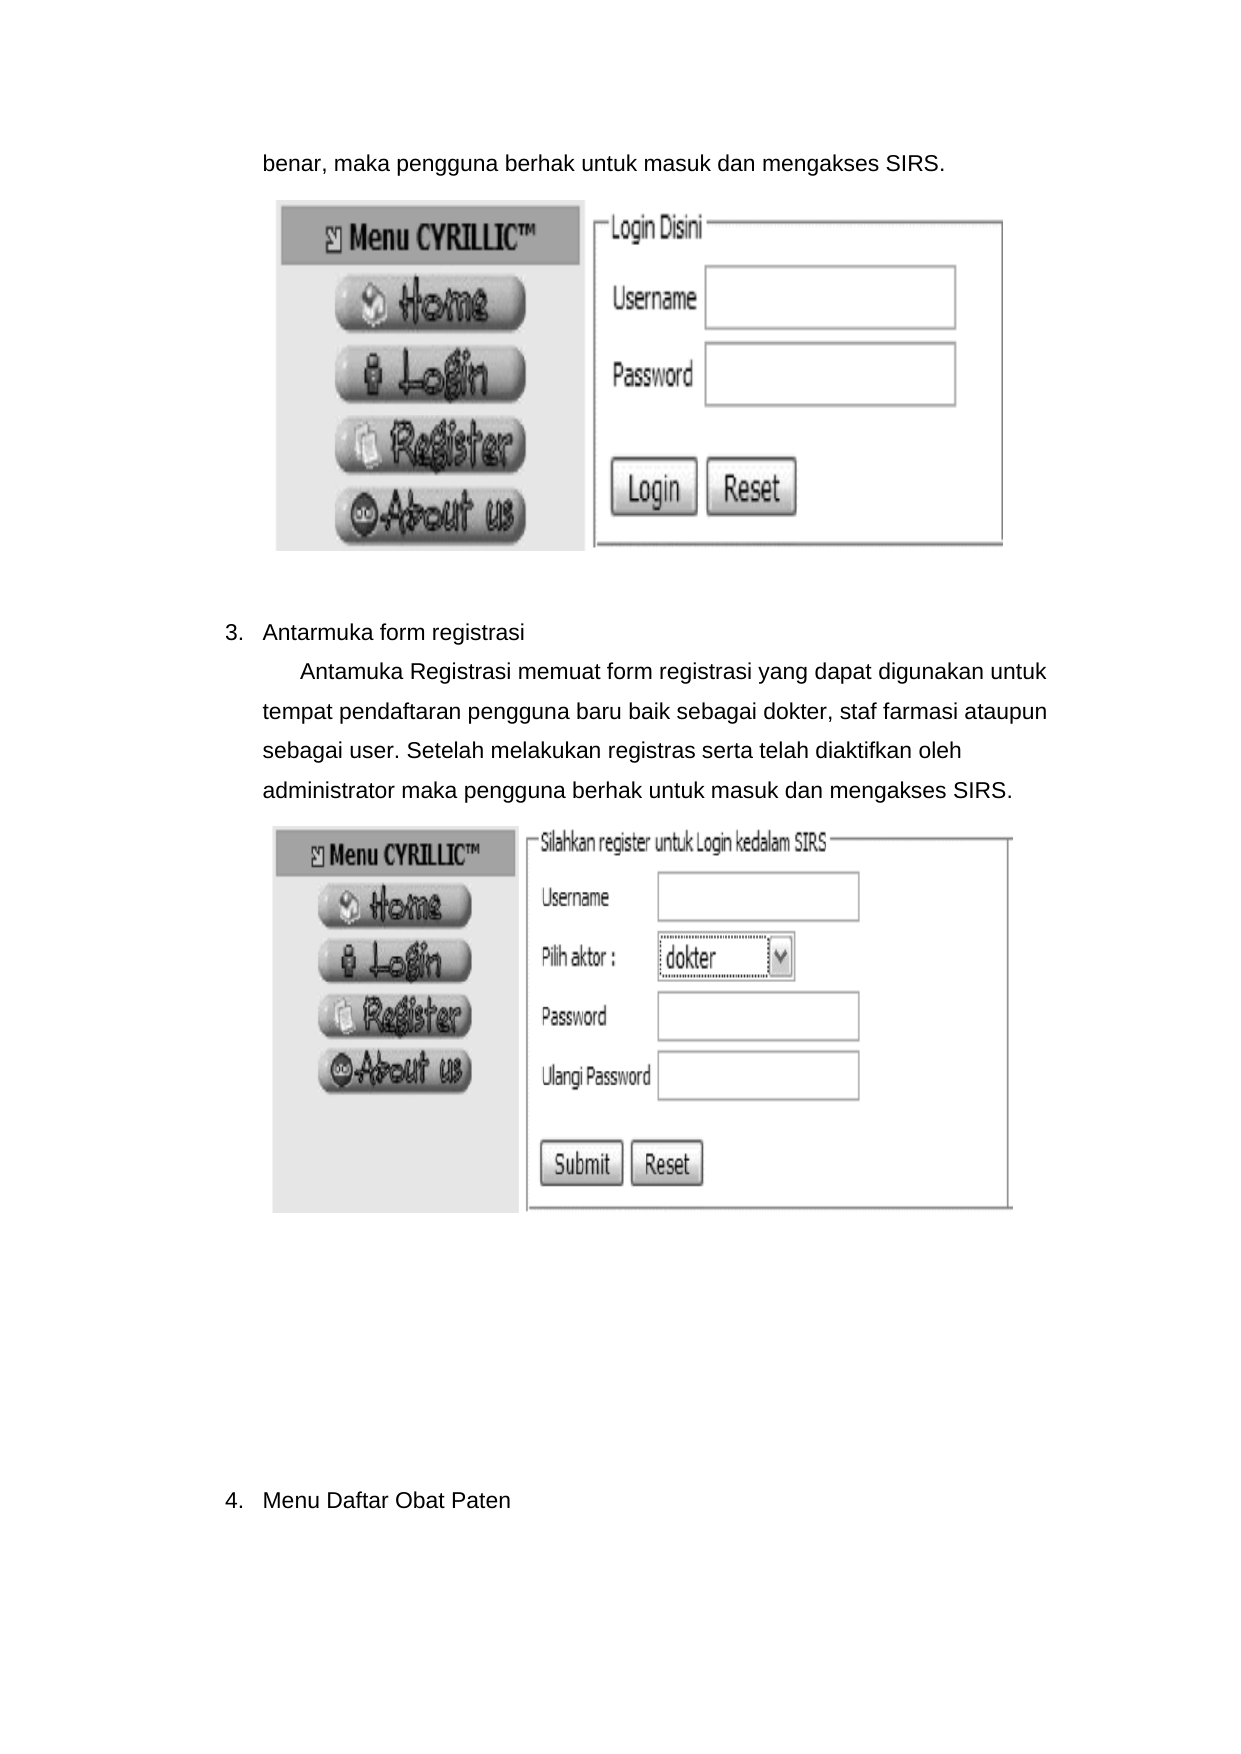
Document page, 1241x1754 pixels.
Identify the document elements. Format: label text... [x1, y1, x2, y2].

list Antarmuka form registrasi [225, 619, 1090, 645]
picture [262, 190, 1022, 566]
list Menu Daftar Obat Paten [225, 1487, 1090, 1513]
picture [262, 817, 1031, 1226]
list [262, 150, 1090, 565]
